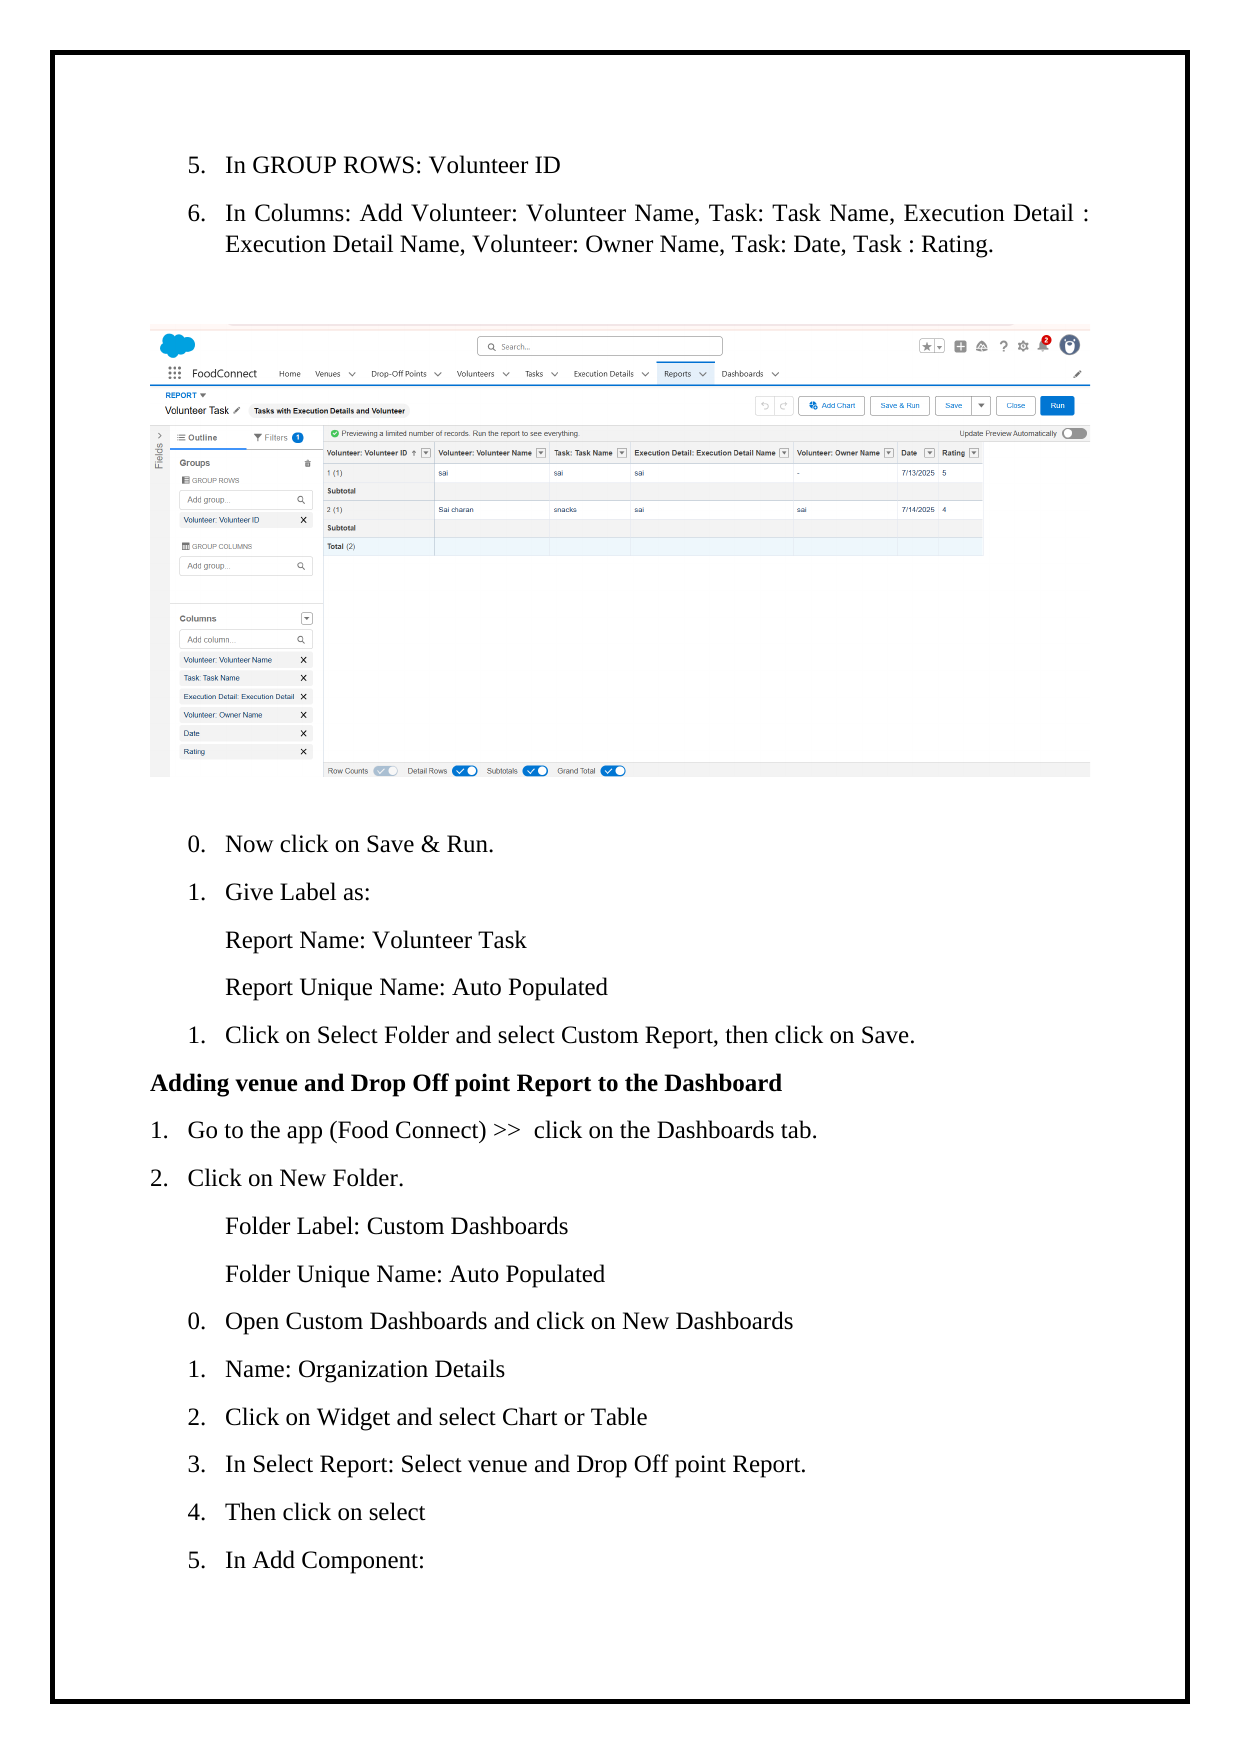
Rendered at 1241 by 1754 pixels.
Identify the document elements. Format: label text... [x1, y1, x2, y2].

text Folder Unique Name: Auto Populated [225, 1259, 1090, 1287]
list Open Custom Dashboards and click on New Dashboards [187, 1306, 1090, 1335]
text Report Name: Volunteer Task [225, 925, 1090, 953]
list In Select Report: Select venue and Drop Off point Report. [187, 1449, 1090, 1478]
picture [150, 324, 1091, 777]
list Give Label as: [187, 877, 1090, 906]
list Then click on select [187, 1497, 1090, 1526]
list In Add Component: [187, 1545, 1090, 1574]
text Folder Label: Custom Dashboards [225, 1211, 1090, 1240]
text Report Unique Name: Auto Populated [225, 972, 1090, 1001]
list In GROUP ROWS: Volunteer ID [187, 150, 1090, 179]
list Go to the app (Food Connect) >> click on the Dashboards tab. [150, 1116, 1090, 1144]
list Now click on Save & Run. [187, 829, 1090, 858]
list Click on Select Folder and select Custom Report, then click on Save. [187, 1020, 1090, 1049]
list Click on New Folder. [150, 1163, 1090, 1192]
list Click on Widget and select Chart or Table [187, 1402, 1090, 1431]
list Name: Organization Details [187, 1354, 1090, 1383]
text Adding venue and Drop Off point Report to the Dashboard [150, 1068, 1090, 1097]
list In Columns: Add Volunteer: Volunteer Name, Task: Task Name, Execution Detail : Execution Detail Name, Volunteer: Owner Name, Task: Date, Task : Rating. [187, 198, 1090, 257]
